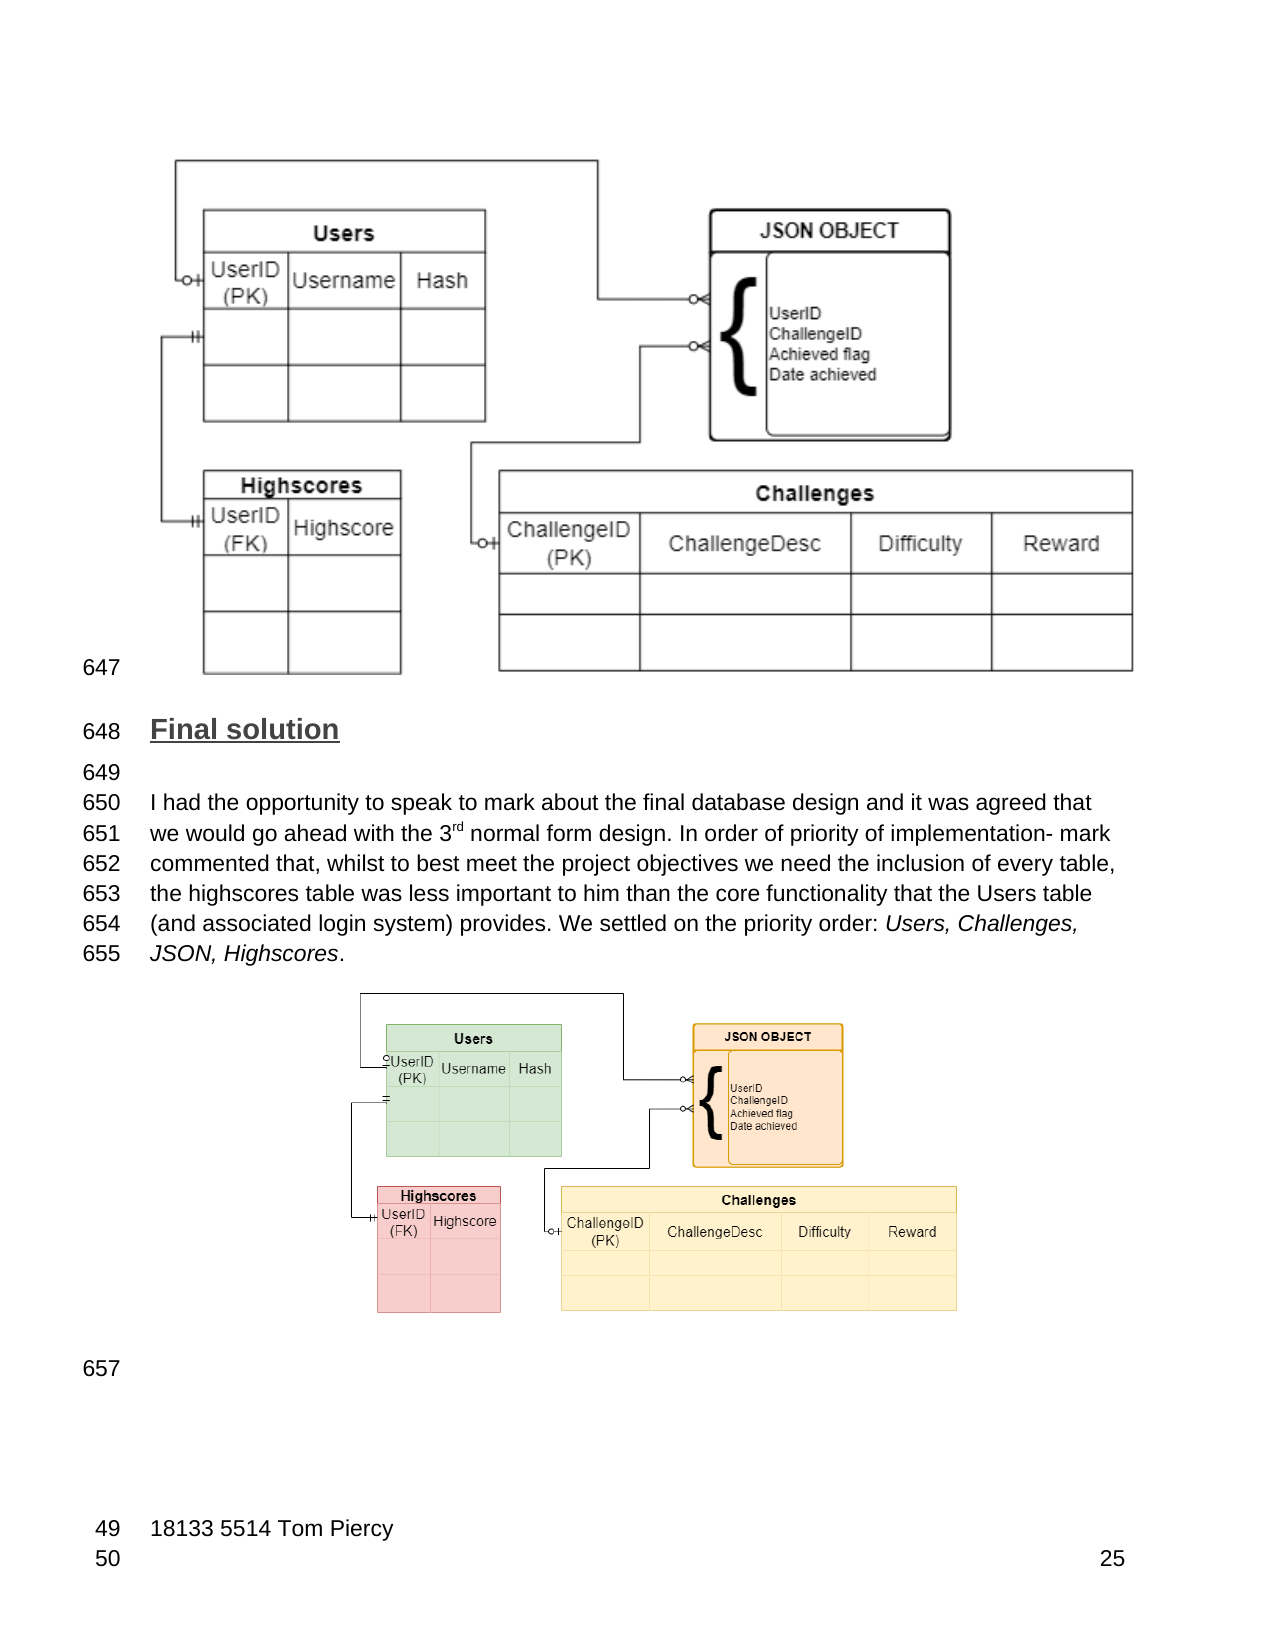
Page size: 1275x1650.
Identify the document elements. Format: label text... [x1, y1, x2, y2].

picture [150, 150, 1135, 675]
picture [339, 981, 961, 1317]
text I had the opportunity to speak to mark about the final database design and it was agreed that we would go ahead with the 3rd normal form design. In order of priority of implementation- mark commented that, whilst to best meet the project objectives we need the inclusion of every table, the highscores table was less important to him than the core functionality that the Users table (and associated login system) provides. We settled on the priority order: Users, Challenges, JSON, Highscores. [150, 789, 1125, 967]
subtitle Final solution [150, 712, 1125, 746]
